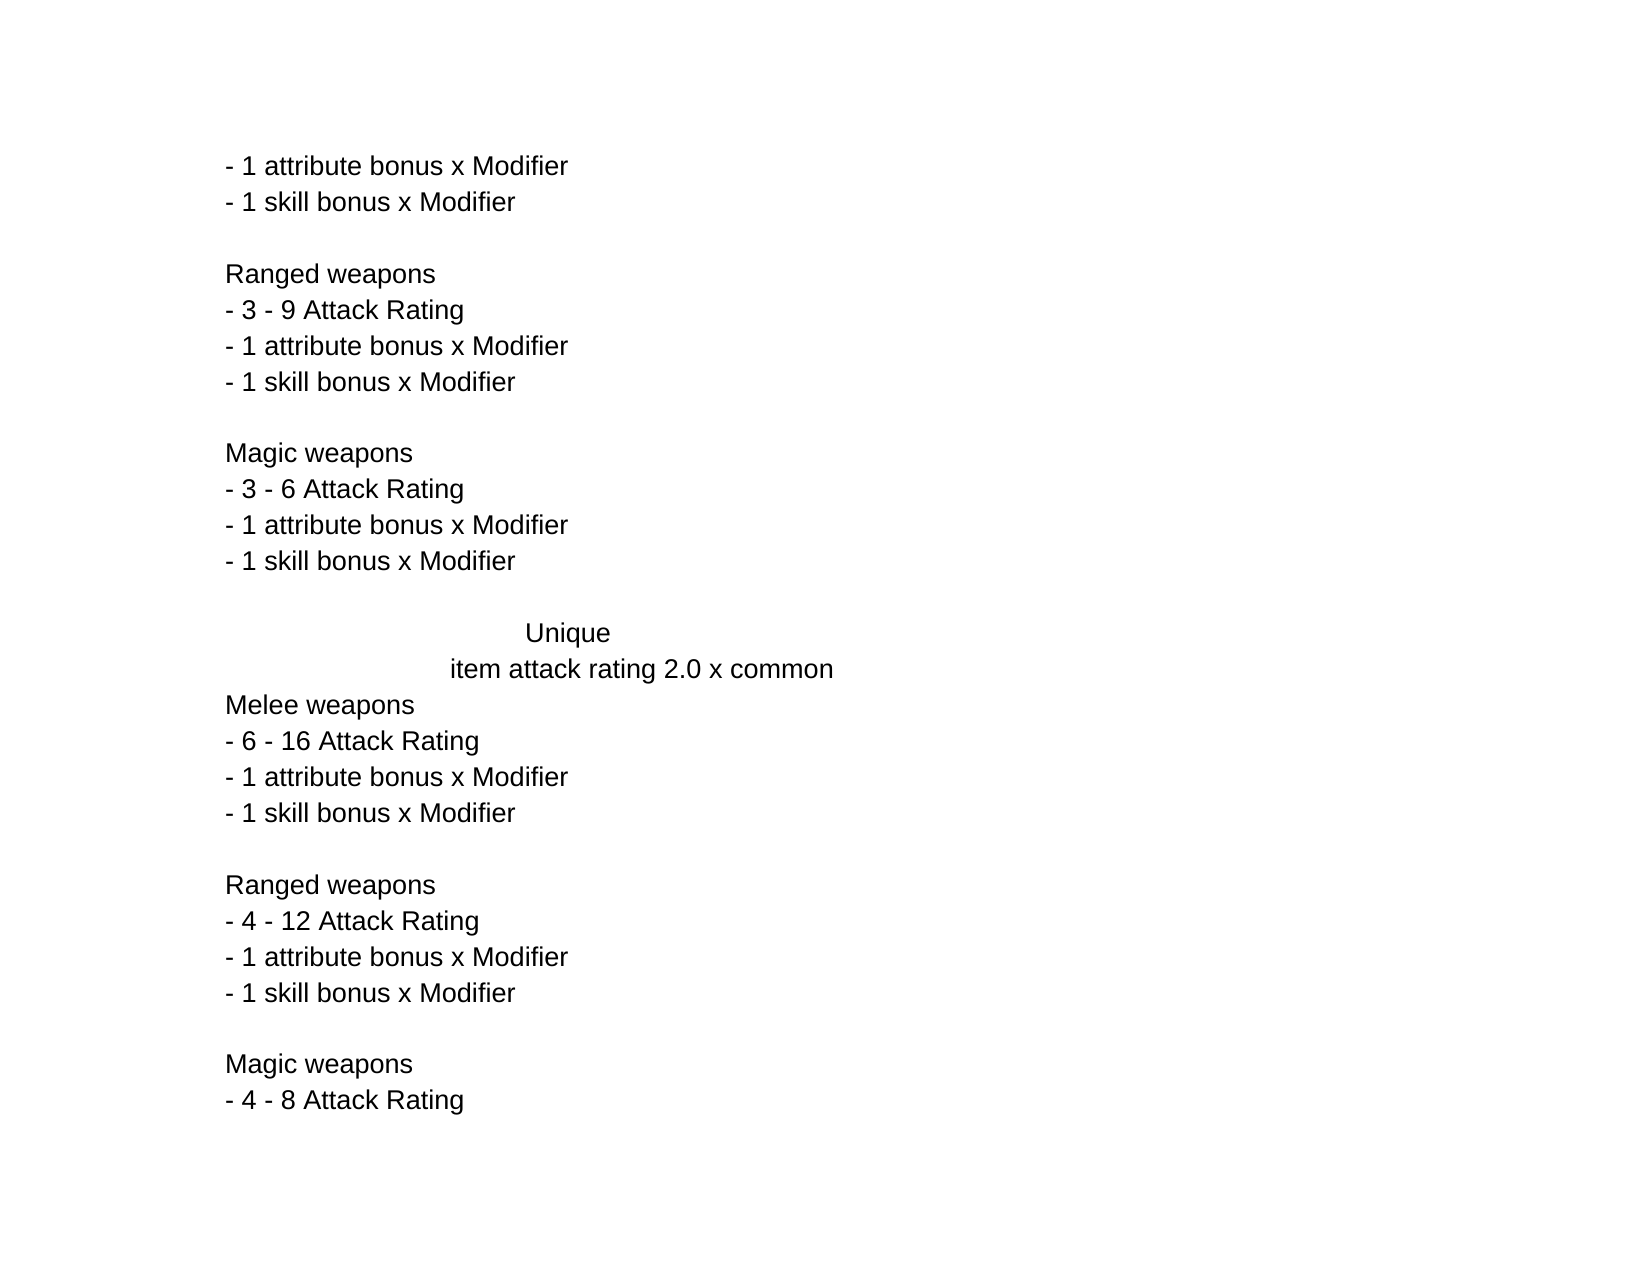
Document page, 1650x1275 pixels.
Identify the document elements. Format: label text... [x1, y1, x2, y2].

text Magic weapons [150, 1048, 1500, 1080]
text - 4 - 8 Attack Rating [150, 1084, 1500, 1116]
text - 3 - 9 Attack Rating [150, 294, 1500, 325]
text Ranged weapons [150, 258, 1500, 289]
text - 4 - 12 Attack Rating [150, 905, 1500, 936]
text - 1 attribute bonus x Modifier [150, 509, 1500, 541]
text - 6 - 16 Attack Rating [150, 725, 1500, 756]
text item attack rating 2.0 x common [150, 653, 1500, 684]
text Magic weapons [150, 437, 1500, 469]
text - 1 skill bonus x Modifier [150, 545, 1500, 577]
text Unique [150, 617, 1500, 648]
text - 1 attribute bonus x Modifier [150, 150, 1500, 181]
text - 1 skill bonus x Modifier [150, 186, 1500, 217]
text - 3 - 6 Attack Rating [150, 473, 1500, 505]
text - 1 skill bonus x Modifier [150, 797, 1500, 828]
text Ranged weapons [150, 869, 1500, 900]
text Melee weapons [150, 689, 1500, 720]
text - 1 skill bonus x Modifier [150, 977, 1500, 1008]
text - 1 attribute bonus x Modifier [150, 330, 1500, 361]
text - 1 skill bonus x Modifier [150, 366, 1500, 397]
text - 1 attribute bonus x Modifier [150, 761, 1500, 792]
text - 1 attribute bonus x Modifier [150, 941, 1500, 972]
